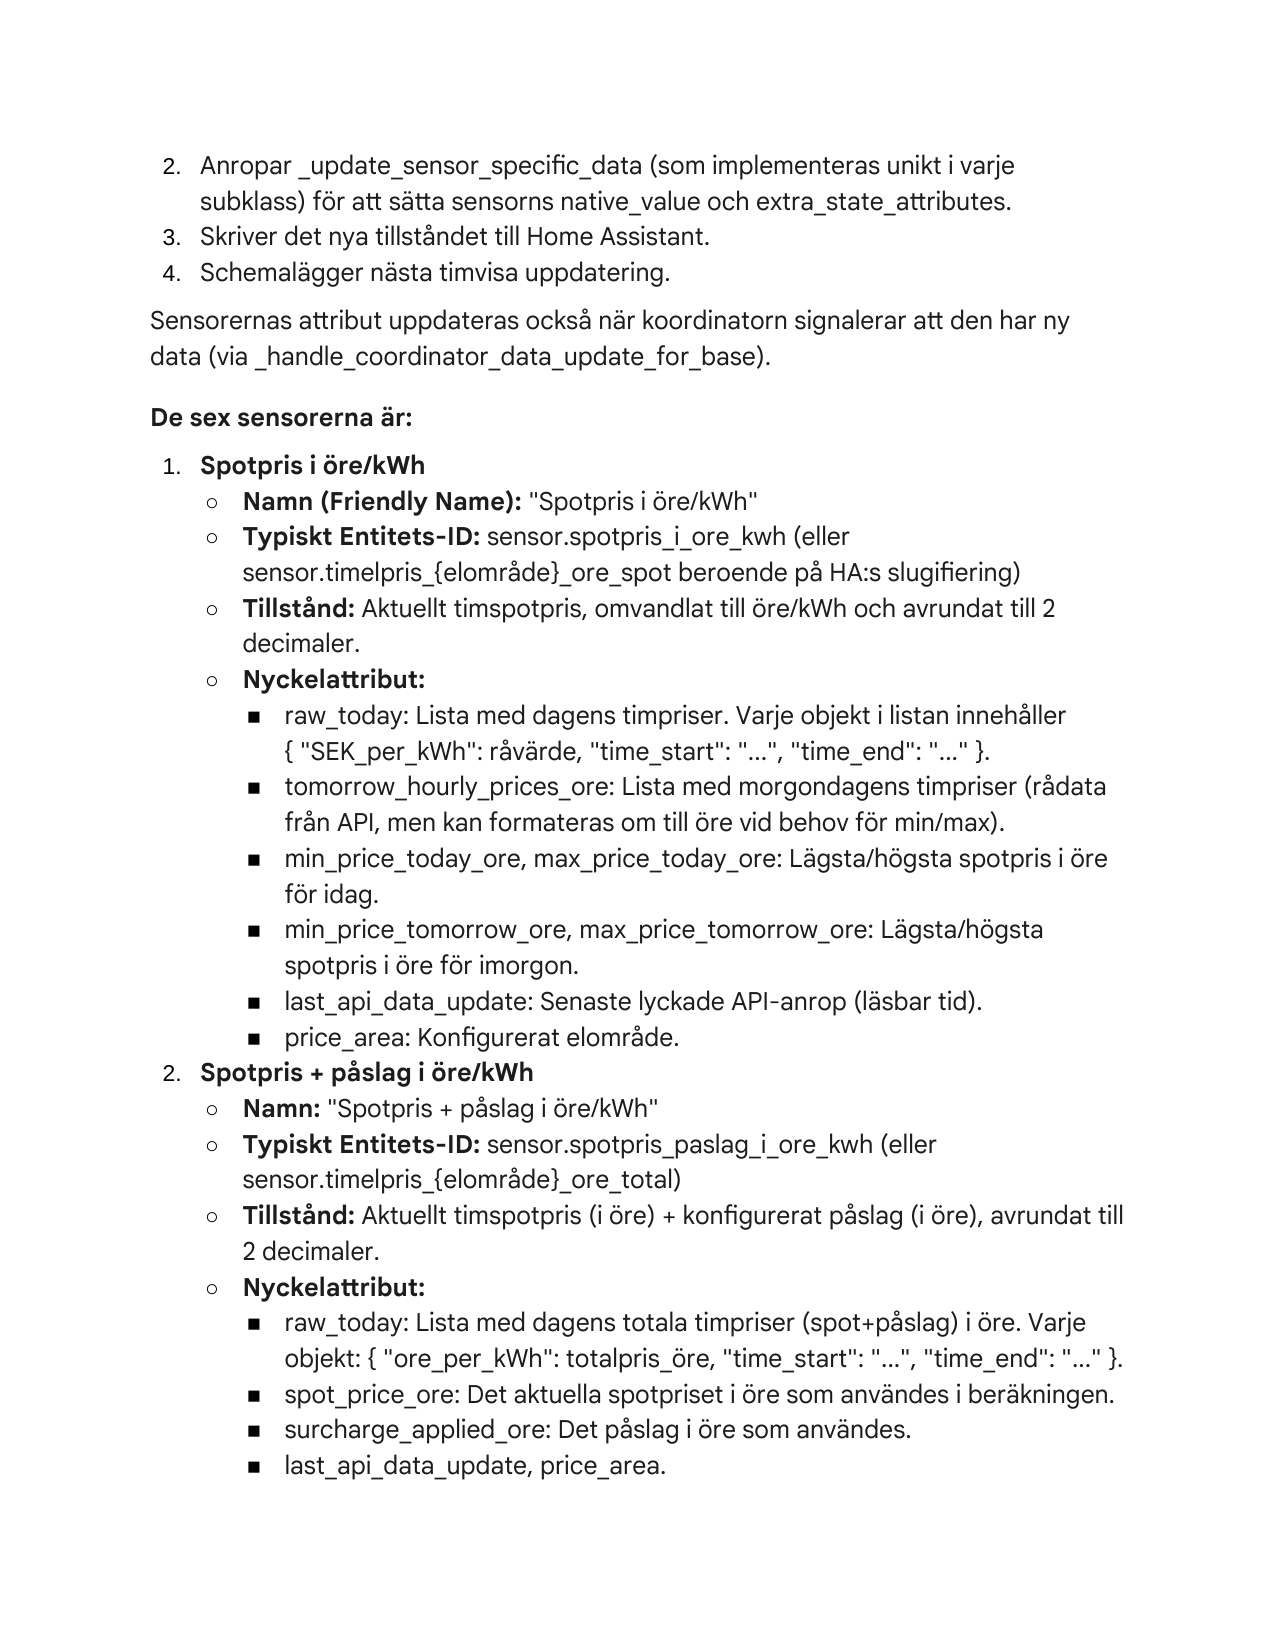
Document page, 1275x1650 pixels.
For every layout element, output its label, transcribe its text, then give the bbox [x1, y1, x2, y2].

list last_api_data_update, price_area. [247, 1451, 1125, 1482]
list surcharge_applied_ore: Det påslag i öre som användes. [247, 1415, 1125, 1446]
list Nyckelattribut: [205, 1272, 1125, 1303]
list price_area: Konfigurerat elområde. [247, 1022, 1125, 1053]
list Schemalägger nästa timvisa uppdatering. [162, 257, 1125, 288]
list Spotpris i öre/kWh [162, 450, 1125, 481]
list Skriver det nya tillståndet till Home Assistant. [162, 221, 1125, 253]
list min_price_today_ore, max_price_today_ore: Lägsta/högsta spotpris i öre för idag. [247, 843, 1125, 910]
list tomorrow_hourly_prices_ore: Lista med morgondagens timpriser (rådata från API, men kan formateras om till öre vid behov för min/max). [247, 772, 1125, 839]
list Anropar _update_sensor_specific_data (som implementeras unikt i varje subklass) för att sätta sensorns native_value och extra_state_attributes. [162, 150, 1125, 217]
list min_price_tomorrow_ore, max_price_tomorrow_ore: Lägsta/högsta spotpris i öre för imorgon. [247, 914, 1125, 982]
list raw_today: Lista med dagens timpriser. Varje objekt i listan innehåller { "SEK_per_kWh": råvärde, "time_start": "...", "time_end": "..." }. [247, 700, 1125, 767]
list last_api_data_update: Senaste lyckade API-anrop (läsbar tid). [247, 986, 1125, 1017]
list Spotpris + påslag i öre/kWh [162, 1057, 1125, 1089]
text De sex sensorerna är: [150, 402, 1125, 433]
text Sensorernas attribut uppdateras också när koordinatorn signalerar att den har ny data (via _handle_coordinator_data_update_for_base). [150, 305, 1125, 372]
list Namn (Friendly Name): "Spotpris i öre/kWh" [205, 486, 1125, 517]
list Namn: "Spotpris + påslag i öre/kWh" [205, 1093, 1125, 1124]
list Tillstånd: Aktuellt timspotpris (i öre) + konfigurerat påslag (i öre), avrundat till 2 decimaler. [205, 1200, 1125, 1267]
list Typiskt Entitets-ID: sensor.spotpris_i_ore_kwh (eller sensor.timelpris_{elområde}_ore_spot beroende på HA:s slugifiering) [205, 522, 1125, 589]
list raw_today: Lista med dagens totala timpriser (spot+påslag) i öre. Varje objekt: { "ore_per_kWh": totalpris_öre, "time_start": "...", "time_end": "..." }. [247, 1308, 1125, 1375]
list Tillstånd: Aktuellt timspotpris, omvandlat till öre/kWh och avrundat till 2 decimaler. [205, 593, 1125, 660]
list spot_price_ore: Det aktuella spotpriset i öre som användes i beräkningen. [247, 1379, 1125, 1410]
list Typiskt Entitets-ID: sensor.spotpris_paslag_i_ore_kwh (eller sensor.timelpris_{elområde}_ore_total) [205, 1129, 1125, 1196]
list Nyckelattribut: [205, 664, 1125, 696]
